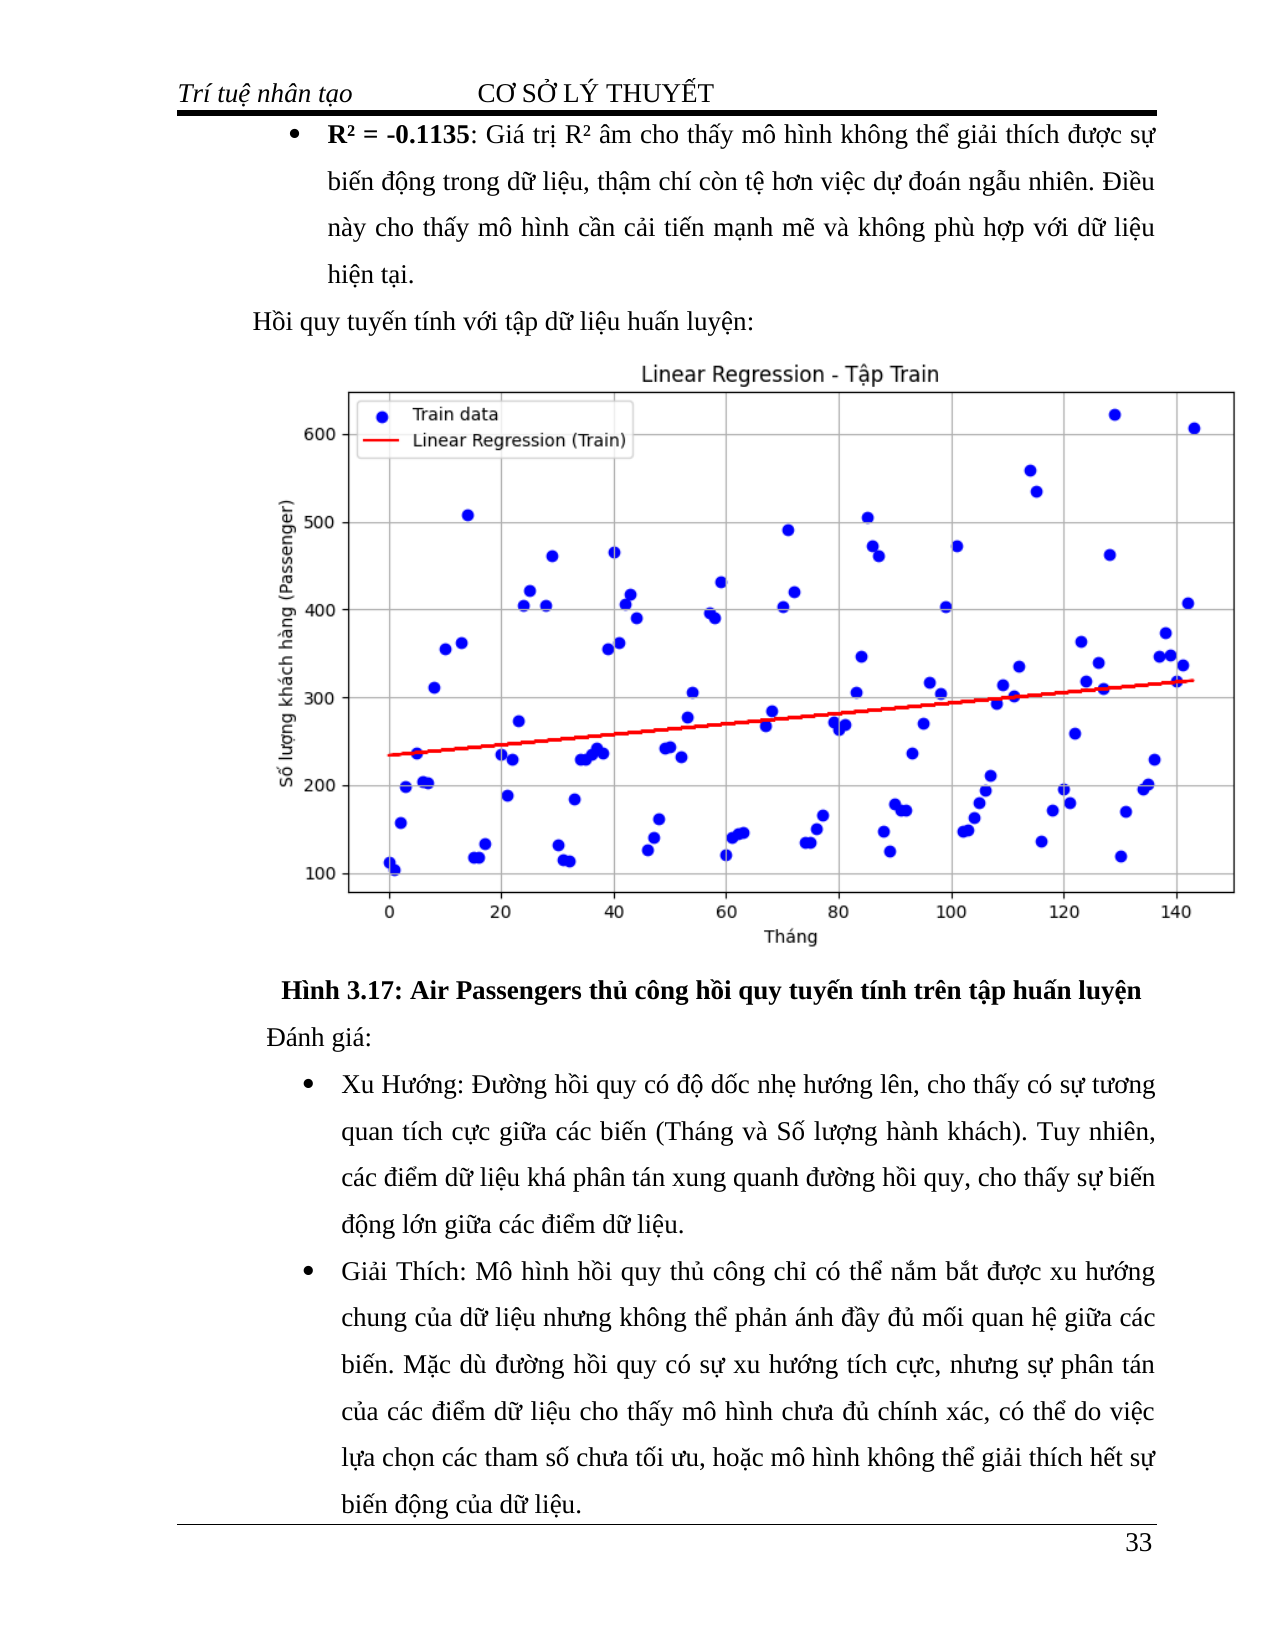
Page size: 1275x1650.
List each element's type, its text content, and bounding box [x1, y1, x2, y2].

text Hồi quy tuyến tính với tập dữ liệu huấn luyện: [177, 305, 1157, 336]
list Giải Thích: Mô hình hồi quy thủ công chỉ có thể nắm bắt được xu hướng chung của dữ liệu nhưng không thể phản ánh đầy đủ mối quan hệ giữa các biến. Mặc dù đường hồi quy có sự xu hướng tích cực, nhưng sự phân tán của các điểm dữ liệu cho thấy mô hình chưa đủ chính xác, có thể do việc lựa chọn các tham số chưa tối ưu, hoặc mô hình không thể giải thích hết sự biến động của dữ liệu. [303, 1254, 1157, 1519]
picture [266, 351, 1246, 959]
list R² = -0.1135: Giá trị R² âm cho thấy mô hình không thể giải thích được sự biến động trong dữ liệu, thậm chí còn tệ hơn việc dự đoán ngẫu nhiên. Điều này cho thấy mô hình cần cải tiến mạnh mẽ và không phù hợp với dữ liệu hiện tại. [290, 118, 1157, 289]
text Đánh giá: [266, 1021, 1157, 1052]
list Xu Hướng: Đường hồi quy có độ dốc nhẹ hướng lên, cho thấy có sự tương quan tích cực giữa các biến (Tháng và Số lượng hành khách). Tuy nhiên, các điểm dữ liệu khá phân tán xung quanh đường hồi quy, cho thấy sự biến động lớn giữa các điểm dữ liệu. [303, 1068, 1157, 1239]
